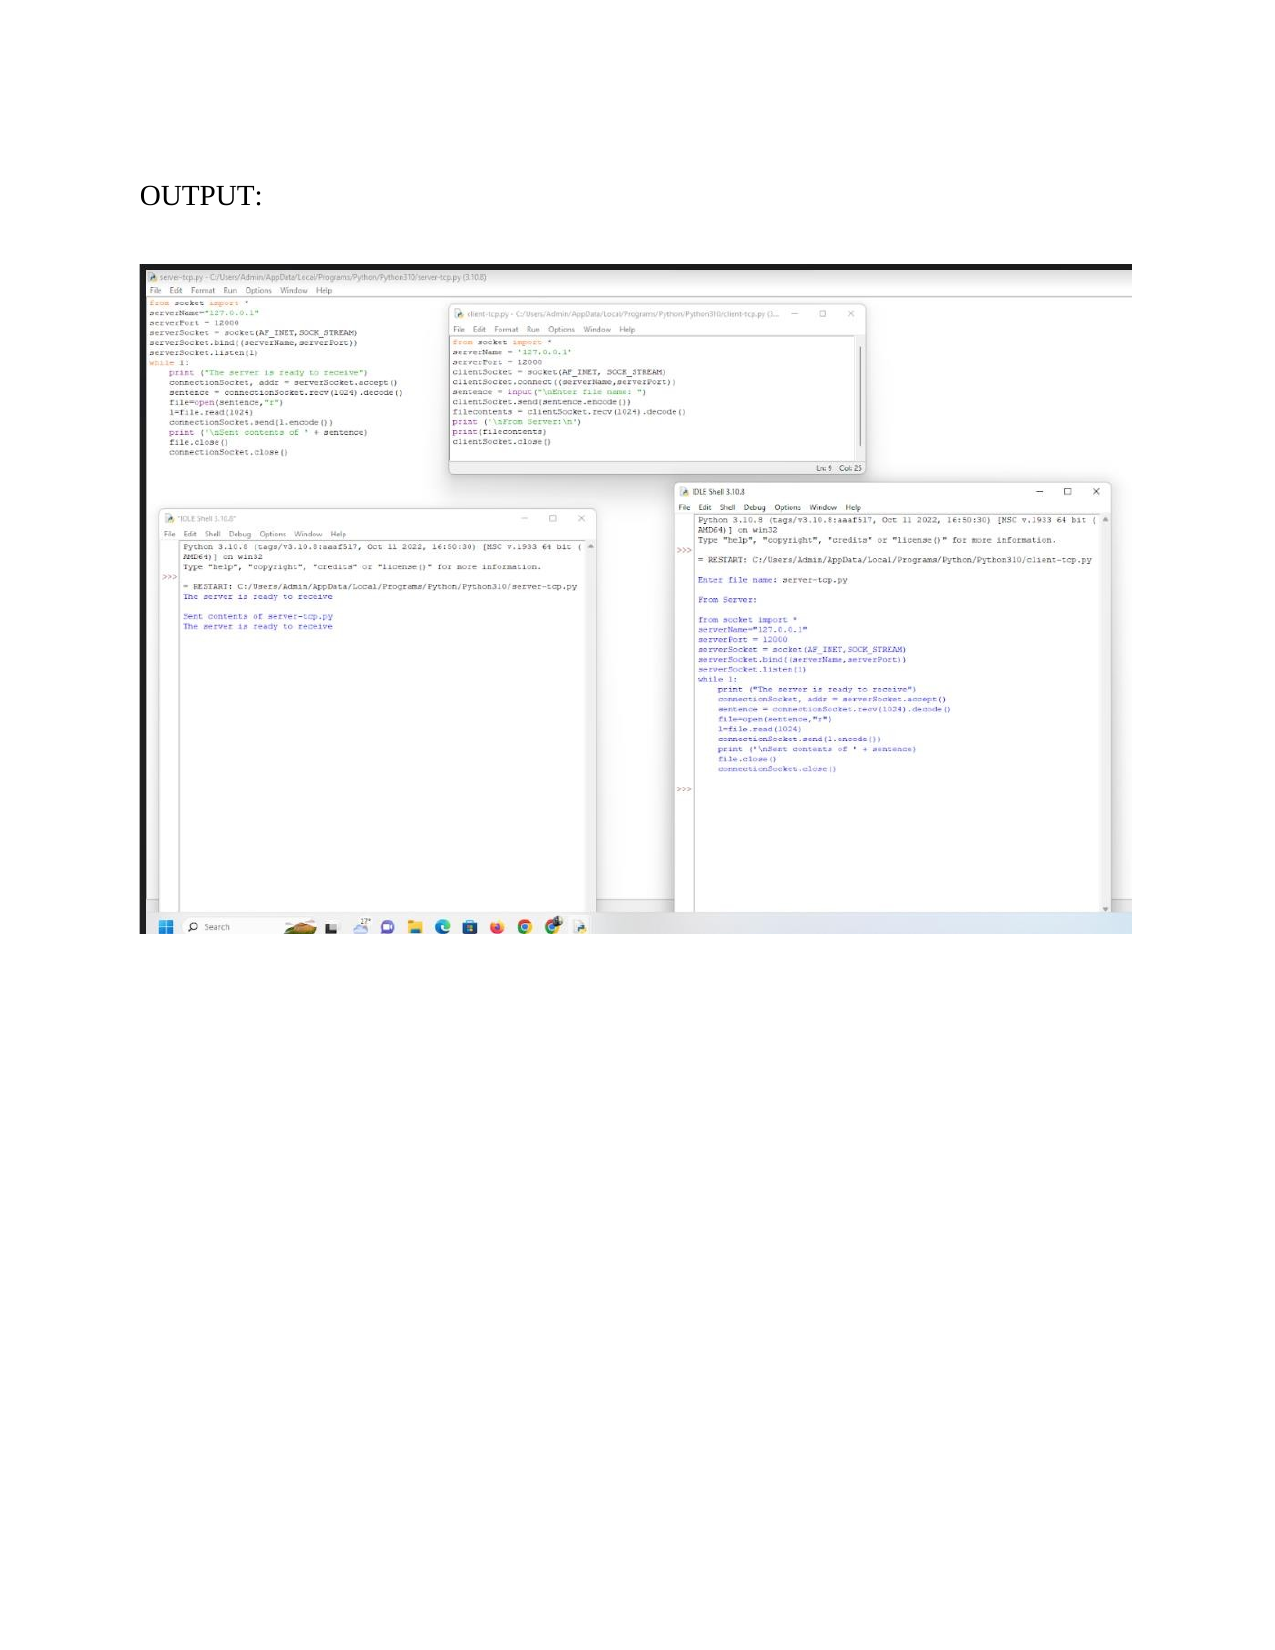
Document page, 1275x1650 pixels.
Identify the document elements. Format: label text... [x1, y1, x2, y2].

picture [139, 264, 1132, 934]
text OUTPUT: [139, 178, 1264, 211]
